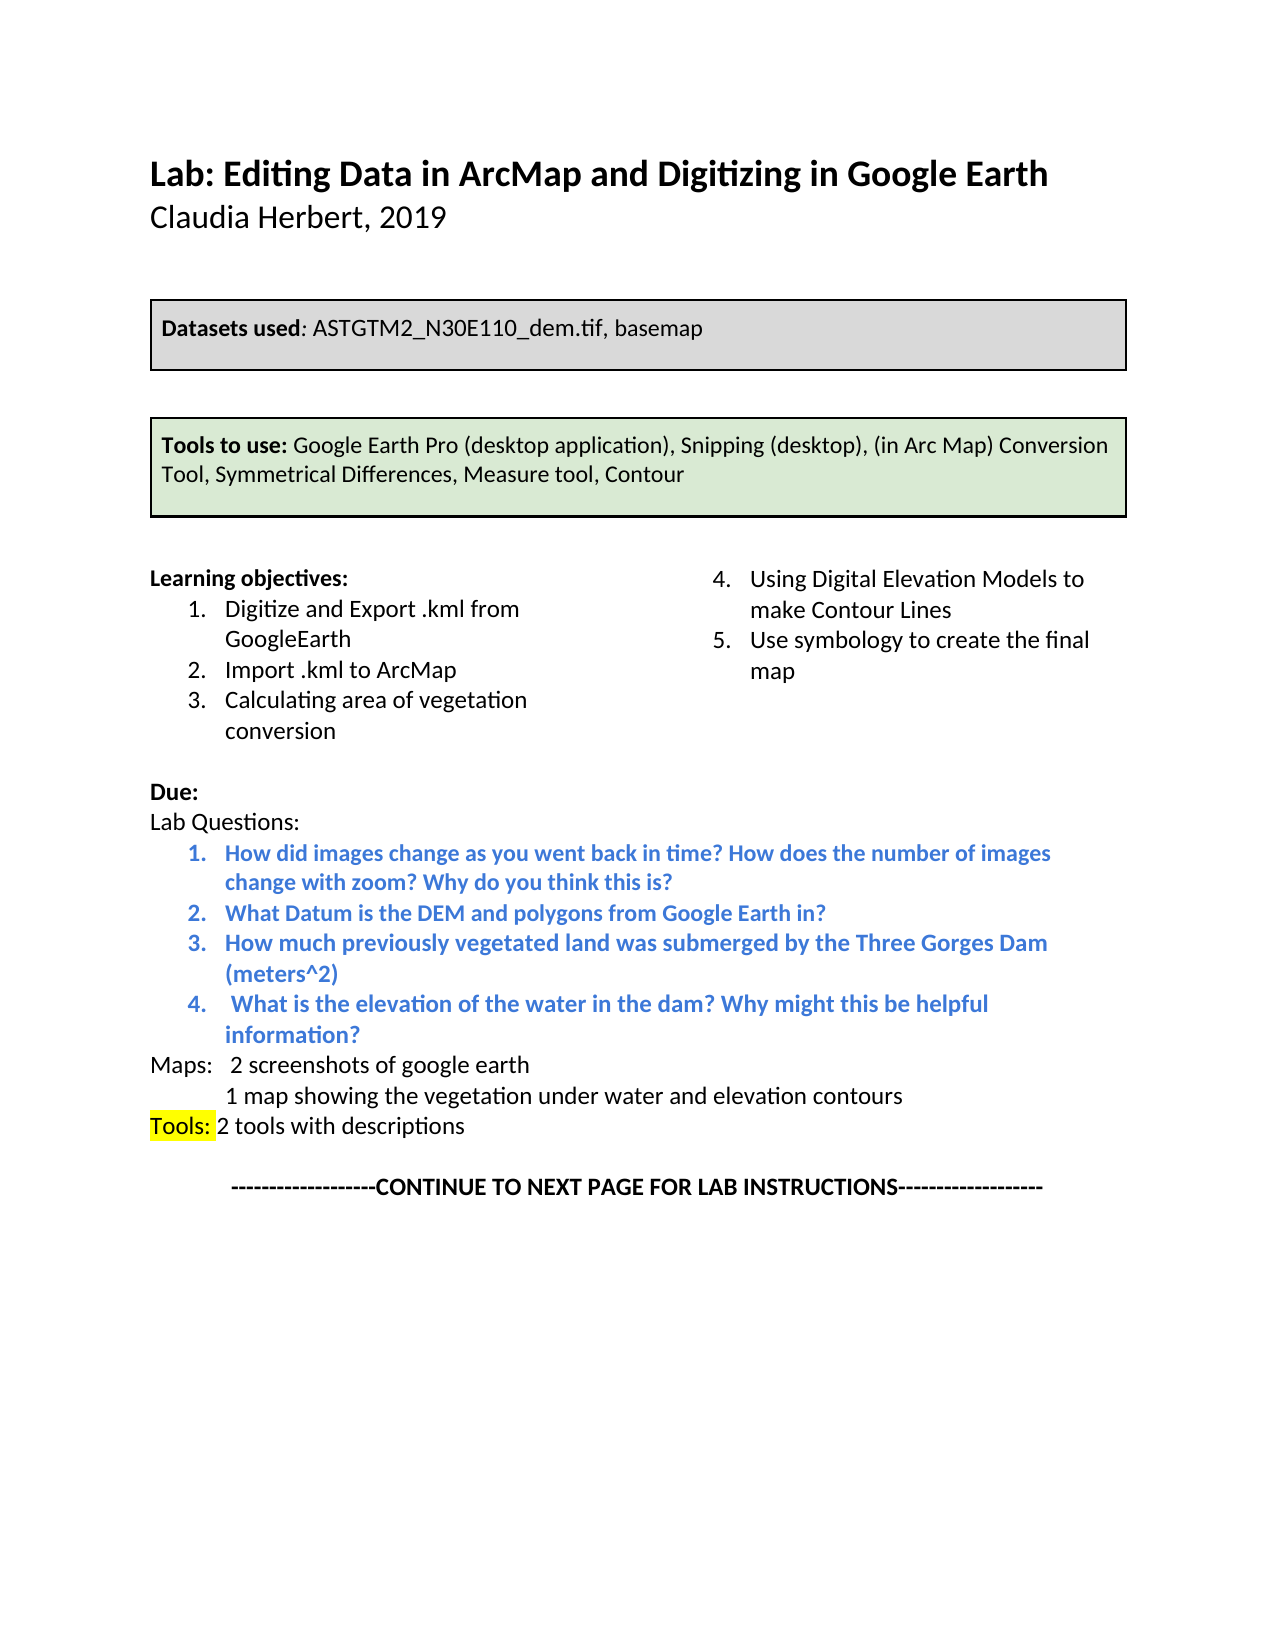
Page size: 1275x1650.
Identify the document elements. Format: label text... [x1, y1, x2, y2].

text Lab Questions: [150, 806, 1125, 837]
list Calculating area of vegetation conversion [187, 684, 600, 745]
list What Datum is the DEM and polygons from Google Earth in? [187, 897, 1125, 927]
text Maps: 2 screenshots of google earth [150, 1049, 1125, 1080]
text Due: [150, 776, 1125, 806]
table_header Datasets used: ASTGTM2_N30E110_dem.tif, basemap [152, 301, 1125, 369]
text Tools: 2 tools with descriptions [216, 1110, 1125, 1141]
list Digitize and Export .kml from GoogleEarth [187, 593, 600, 654]
text -------------------CONTINUE TO NEXT PAGE FOR LAB INSTRUCTIONS------------------- [150, 1171, 1125, 1202]
list Import .kml to ArcMap [187, 654, 600, 684]
text 1 map showing the vegetation under water and elevation contours [150, 1080, 1125, 1110]
list Using Digital Elevation Models to make Contour Lines [712, 563, 1125, 624]
list How much previously vegetated land was submerged by the Three Gorges Dam (meters^2) [187, 927, 1125, 988]
text Learning objectives: [150, 563, 600, 593]
list Use symbology to create the final map [712, 624, 1125, 686]
table_header Tools to use: Google Earth Pro (desktop application), Snipping (desktop), (in Arc Map) Conversion Tool, Symmetrical Differences, Measure tool, Contour [152, 419, 1125, 515]
list How did images change as you went back in time? How does the number of images change with zoom? Why do you think this is? [187, 837, 1125, 897]
list What is the elevation of the water in the dam? Why might this be helpful information? [187, 988, 1125, 1049]
text Lab: Editing Data in ArcMap and Digitizing in Google Earth Claudia Herbert, 2019 [150, 150, 1125, 237]
